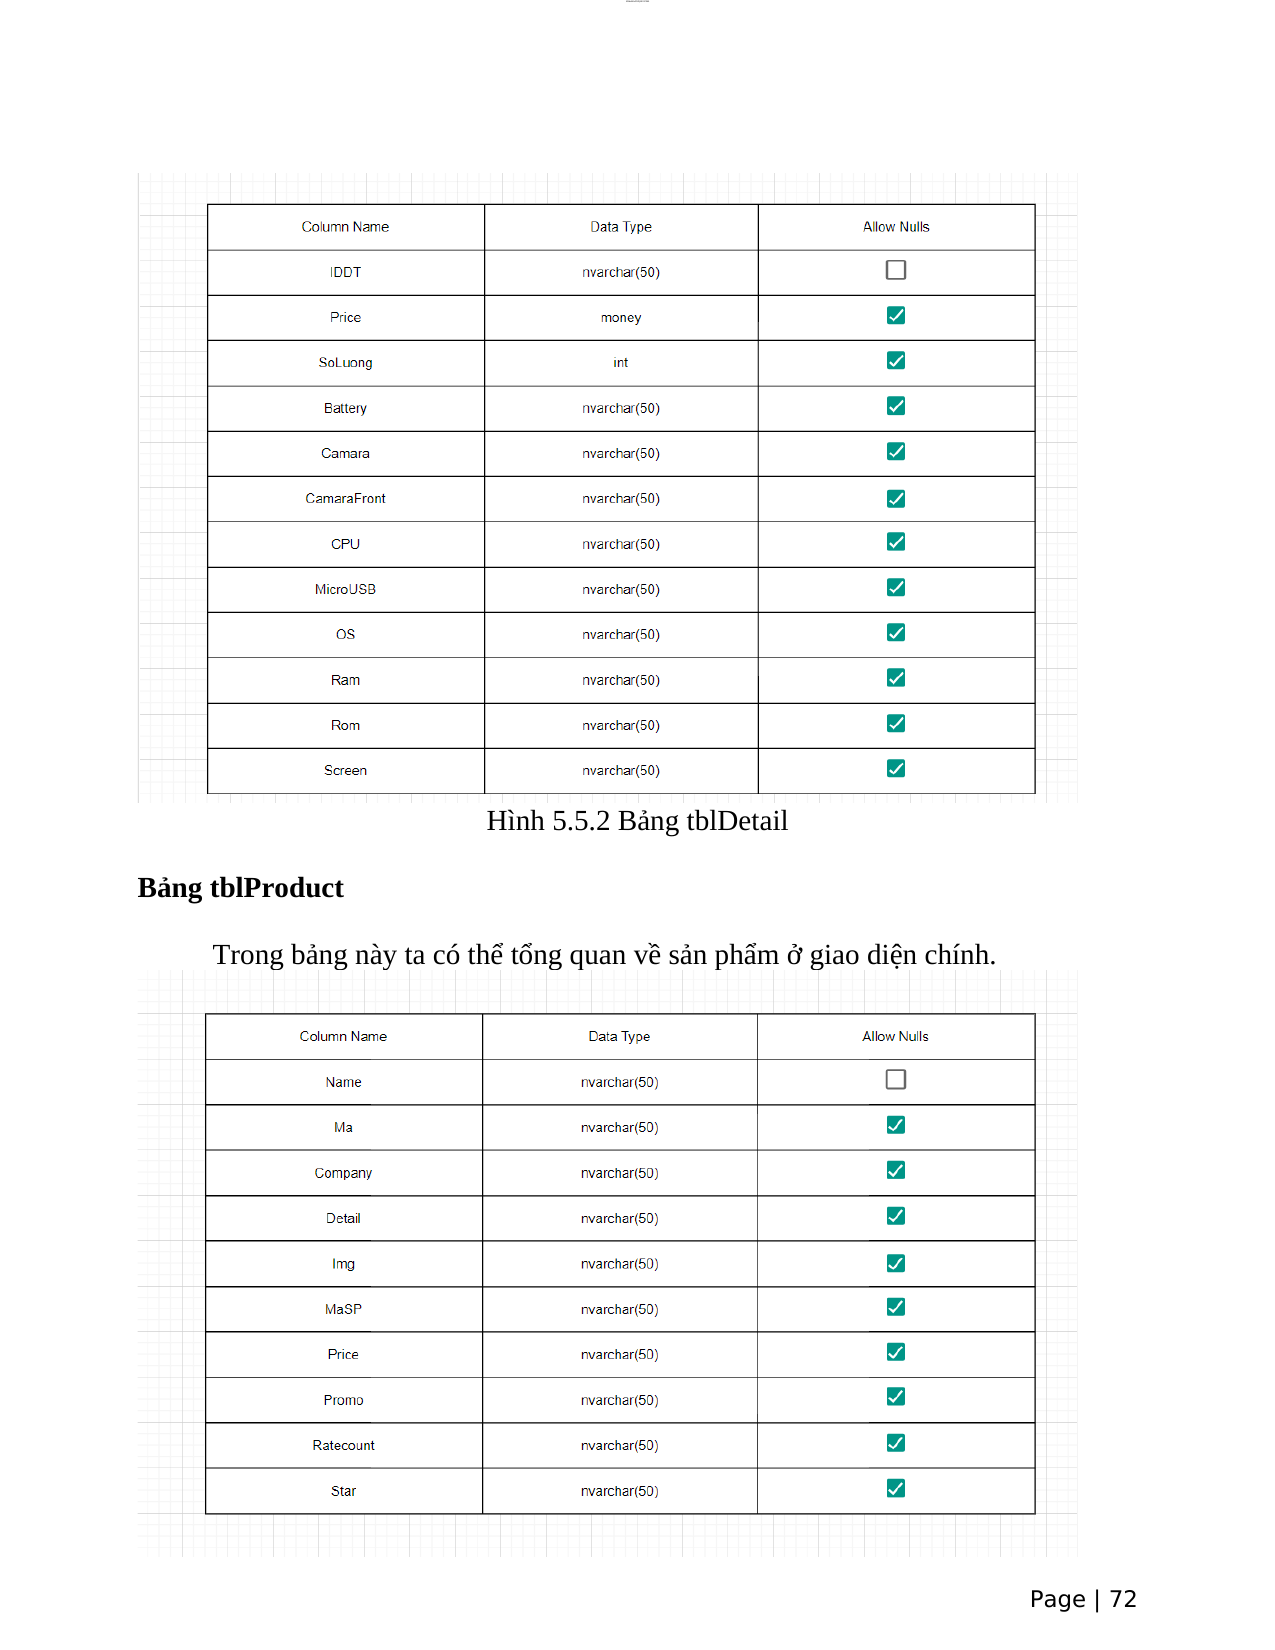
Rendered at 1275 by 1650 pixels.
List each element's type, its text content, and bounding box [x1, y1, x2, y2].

picture [137, 970, 1078, 1557]
text Trong bảng này ta có thể tổng quan về sản phẩm ở giao diện chính. [137, 937, 1137, 970]
text Bảng tblProduct [137, 870, 1137, 903]
picture [137, 173, 1078, 803]
text Hình 5.5.2 Bảng tblDetail [137, 803, 1137, 836]
